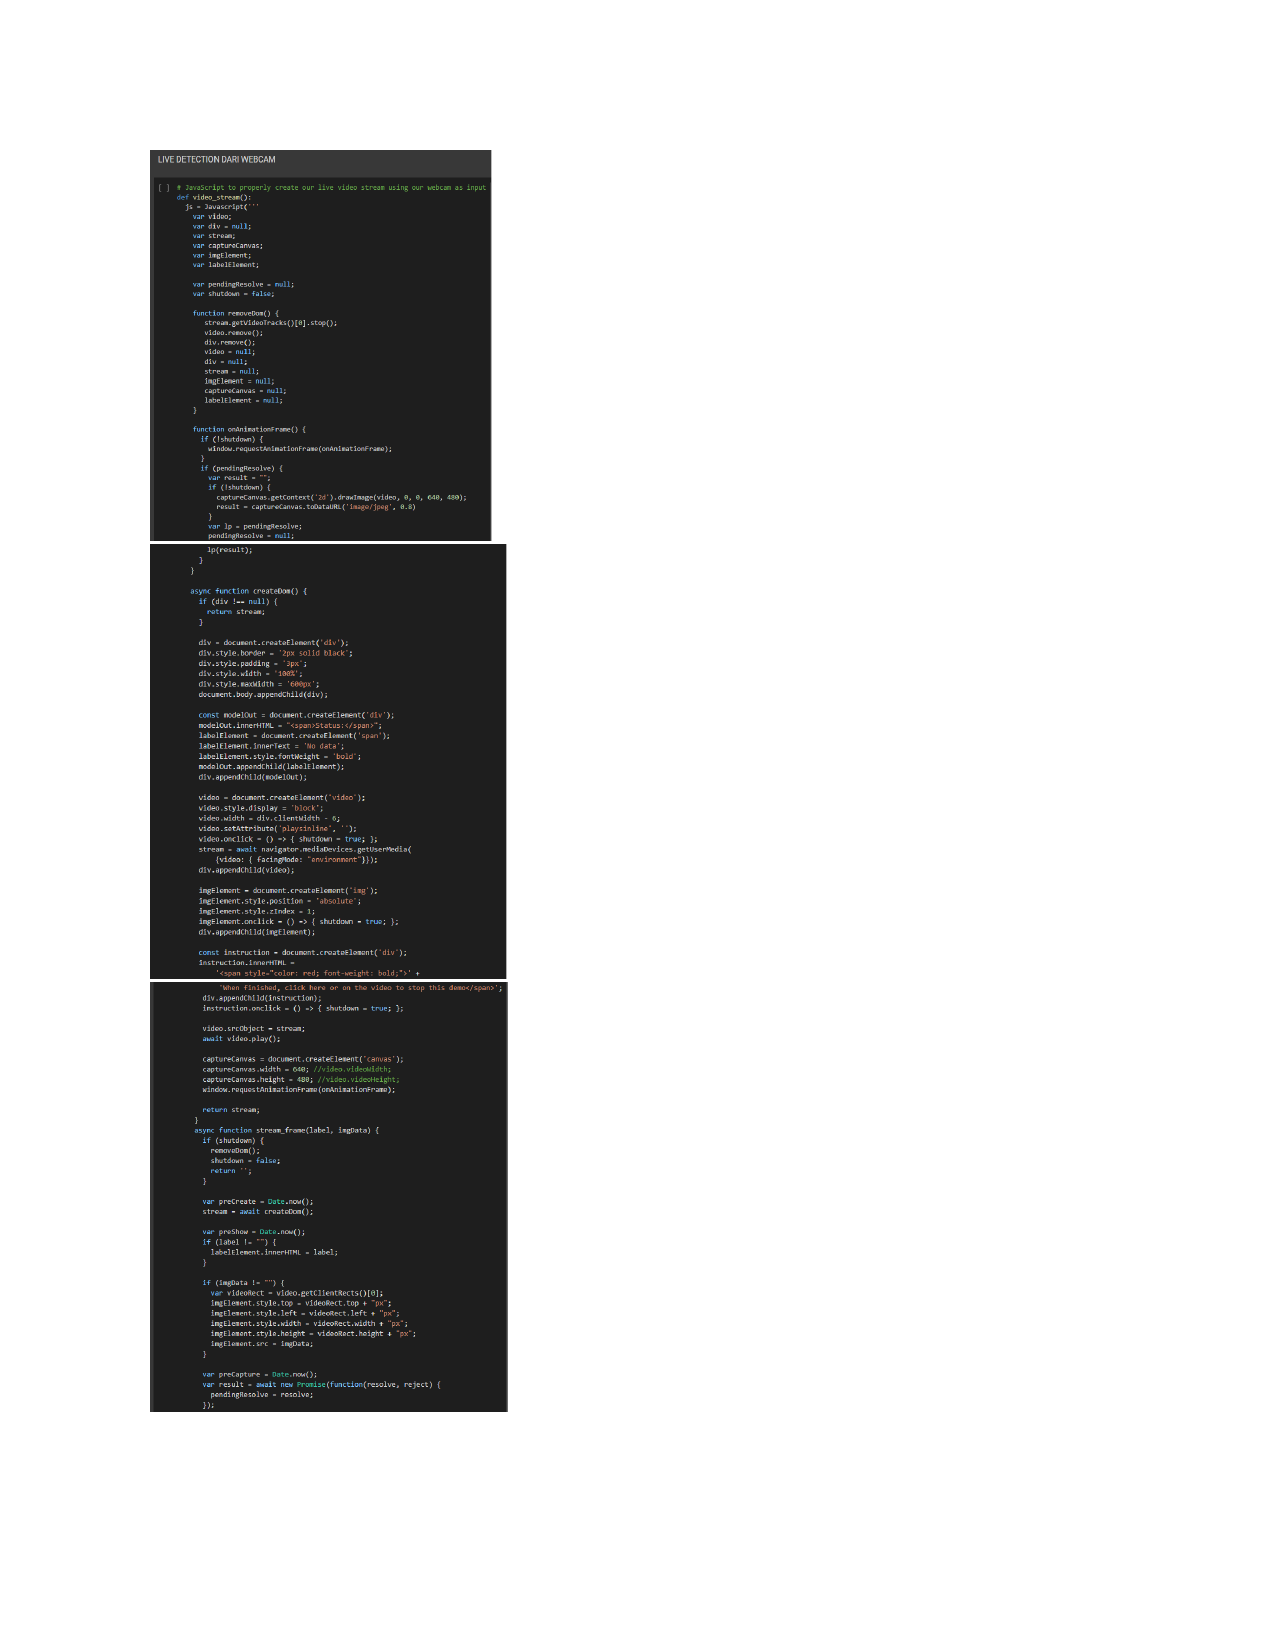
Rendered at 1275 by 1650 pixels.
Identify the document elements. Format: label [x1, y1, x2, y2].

picture [150, 982, 508, 1412]
picture [150, 544, 507, 979]
picture [150, 150, 492, 541]
